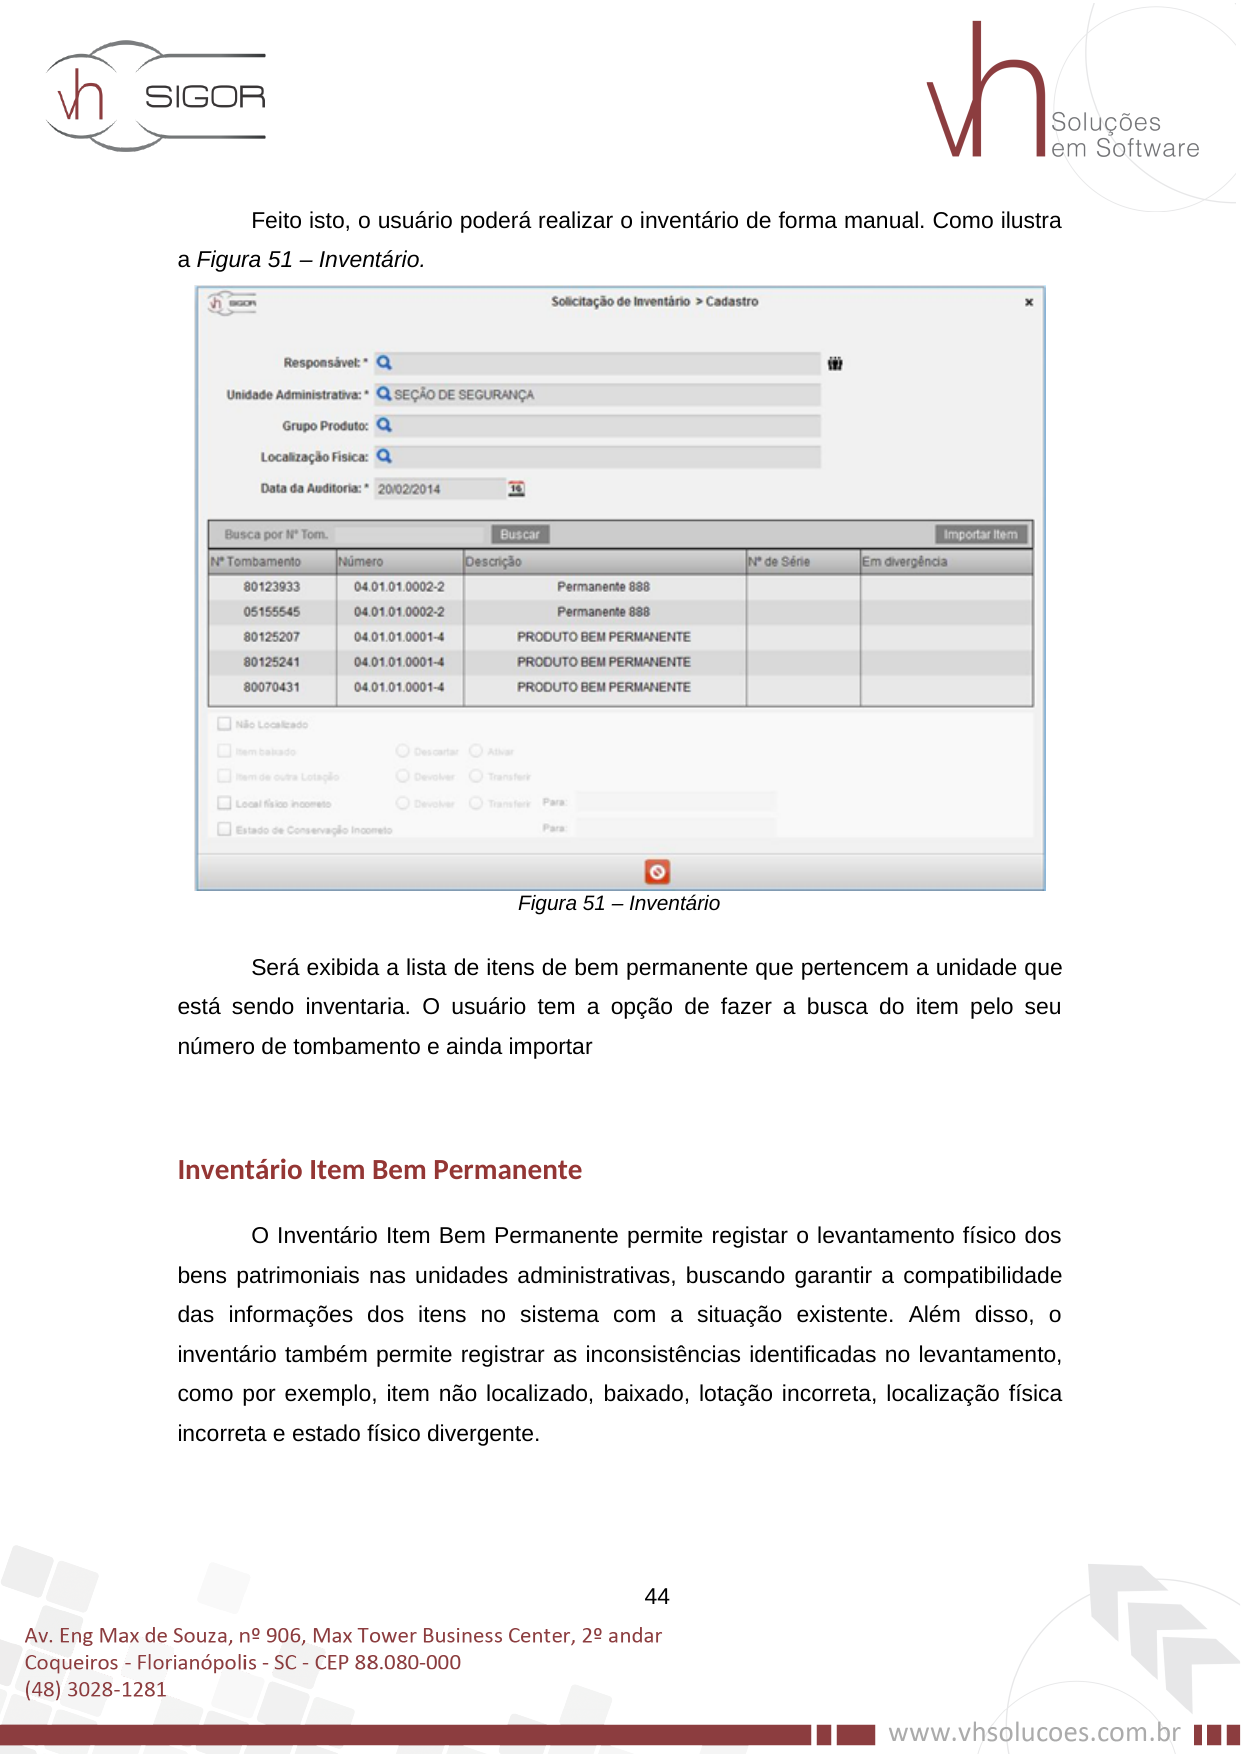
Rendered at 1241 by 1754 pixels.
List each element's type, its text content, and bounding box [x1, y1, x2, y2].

text Figura 51 – Inventário [177, 890, 1063, 914]
picture [926, 3, 1236, 212]
text Será exibida a lista de itens de bem permanente que pertencem a unidade que está sendo inventaria. O usuário tem a opção de fazer a busca do item pelo seu número de tombamento e ainda importar [177, 954, 1063, 1059]
subtitle Inventário Item Bem Permanente [177, 1151, 1063, 1187]
picture [0, 1545, 1241, 1754]
text Feito isto, o usuário poderá realizar o inventário de forma manual. Como ilustra a Figura 51 – Inventário. [177, 207, 1063, 273]
text O Inventário Item Bem Permanente permite registar o levantamento físico dos bens patrimoniais nas unidades administrativas, buscando garantir a compatibilidade das informações dos itens no sistema com a situação existente. Além disso, o inventário também permite registrar as inconsistências identificadas no levantamento, como por exemplo, item não localizado, baixado, lotação incorreta, localização física incorreta e estado físico divergente. [177, 1222, 1063, 1446]
picture [194, 285, 1046, 891]
picture [45, 40, 266, 152]
